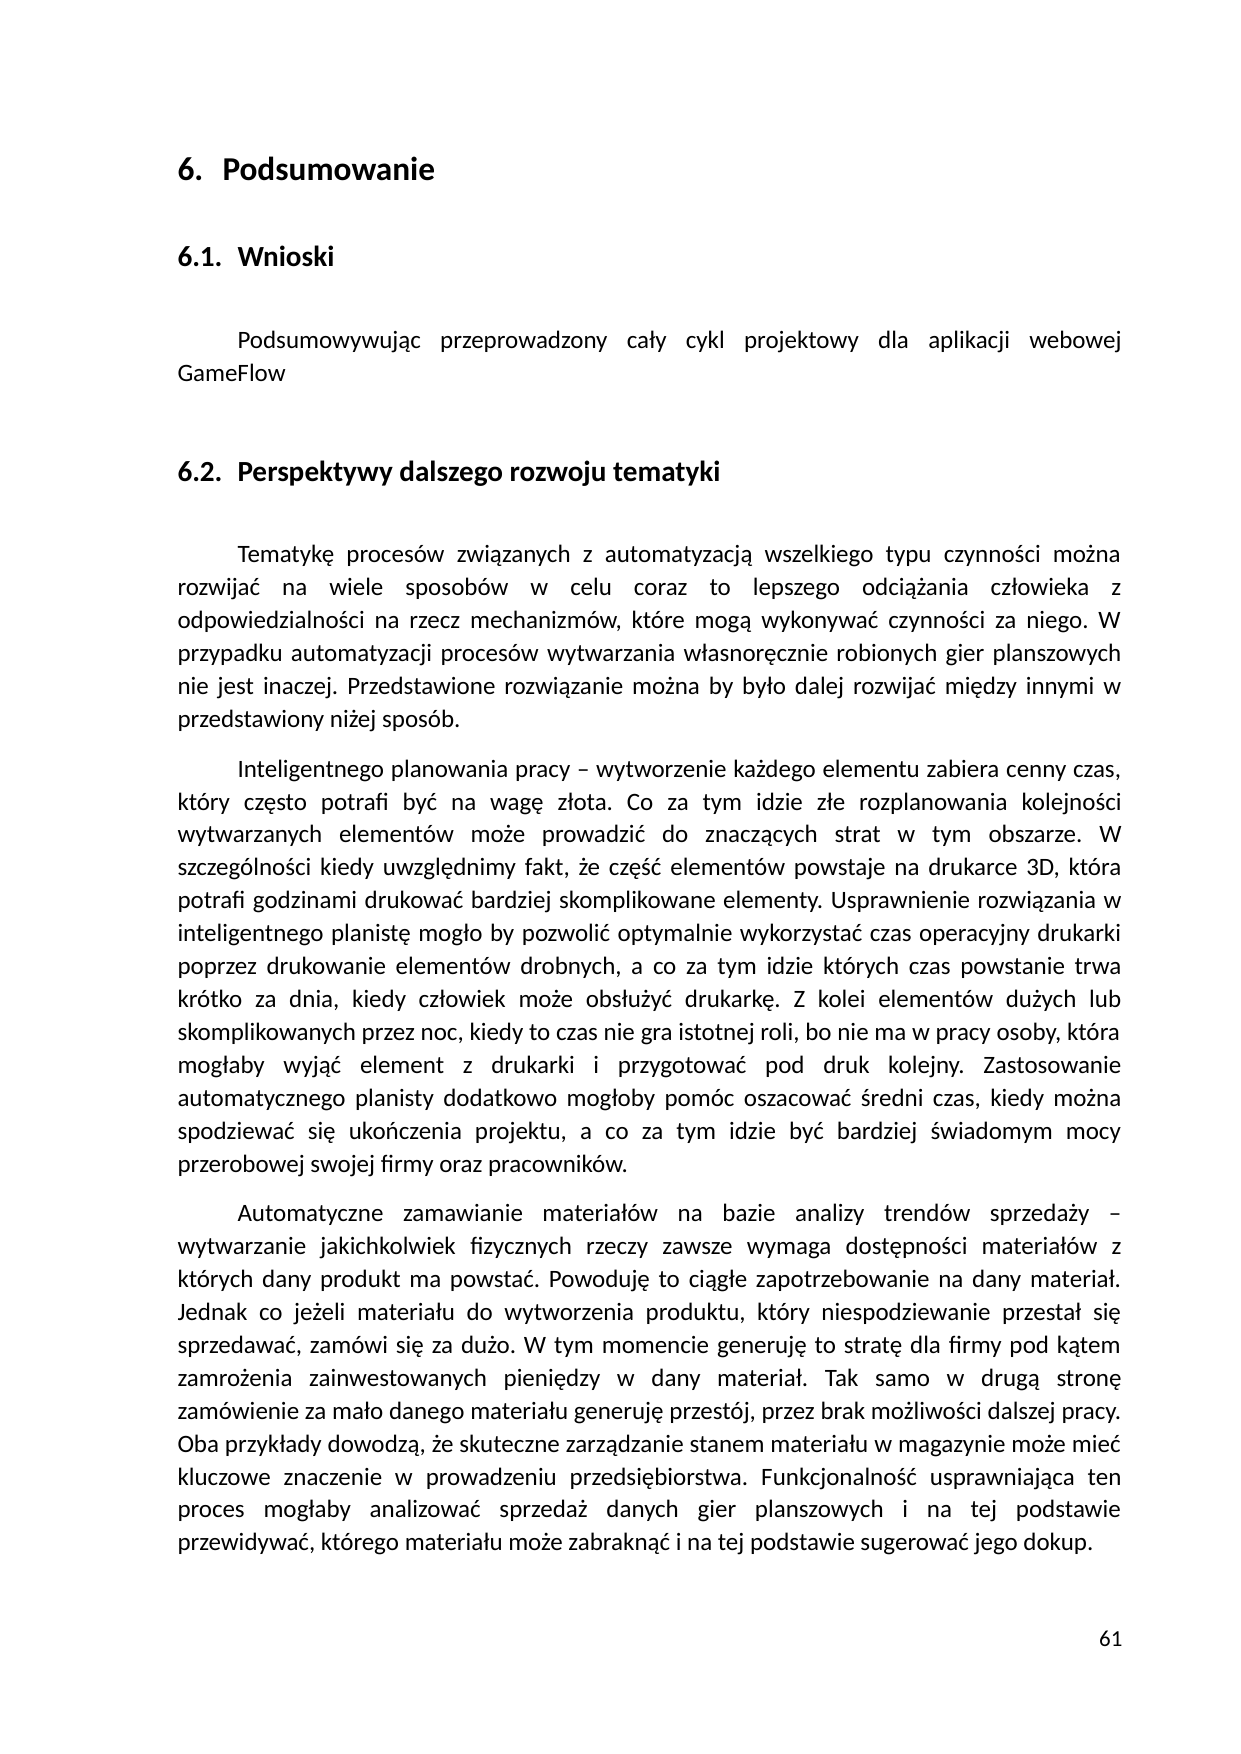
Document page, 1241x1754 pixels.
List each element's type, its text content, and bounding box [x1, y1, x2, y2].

text Podsumowywując przeprowadzony cały cykl projektowy dla aplikacji webowej GameFlow [177, 324, 1122, 387]
subtitle Wnioski [177, 238, 1122, 274]
text Automatyczne zamawianie materiałów na bazie analizy trendów sprzedaży – wytwarzanie jakichkolwiek fizycznych rzeczy zawsze wymaga dostępności materiałów z których dany produkt ma powstać. Powoduję to ciągłe zapotrzebowanie na dany materiał. Jednak co jeżeli materiału do wytworzenia produktu, który niespodziewanie przestał się sprzedawać, zamówi się za dużo. W tym momencie generuję to stratę dla firmy pod kątem zamrożenia zainwestowanych pieniędzy w dany materiał. Tak samo w drugą stronę zamówienie za mało danego materiału generuję przestój, przez brak możliwości dalszej pracy. Oba przykłady dowodzą, że skuteczne zarządzanie stanem materiału w magazynie może mieć kluczowe znaczenie w prowadzeniu przedsiębiorstwa. Funkcjonalność usprawniająca ten proces mogłaby analizować sprzedaż danych gier planszowych i na tej podstawie przewidywać, którego materiału może zabraknąć i na tej podstawie sugerować jego dokup. [177, 1197, 1122, 1557]
subtitle Podsumowanie [177, 148, 1122, 188]
text Tematykę procesów związanych z automatyzacją wszelkiego typu czynności można rozwijać na wiele sposobów w celu coraz to lepszego odciążania człowieka z odpowiedzialności na rzecz mechanizmów, które mogą wykonywać czynności za niego. W przypadku automatyzacji procesów wytwarzania własnoręcznie robionych gier planszowych nie jest inaczej. Przedstawione rozwiązanie można by było dalej rozwijać między innymi w przedstawiony niżej sposób. [177, 538, 1122, 734]
text Inteligentnego planowania pracy – wytworzenie każdego elementu zabiera cenny czas, który często potrafi być na wagę złota. Co za tym idzie złe rozplanowania kolejności wytwarzanych elementów może prowadzić do znaczących strat w tym obszarze. W szczególności kiedy uwzględnimy fakt, że część elementów powstaje na drukarce 3D, która potrafi godzinami drukować bardziej skomplikowane elementy. Usprawnienie rozwiązania w inteligentnego planistę mogło by pozwolić optymalnie wykorzystać czas operacyjny drukarki poprzez drukowanie elementów drobnych, a co za tym idzie których czas powstanie trwa krótko za dnia, kiedy człowiek może obsłużyć drukarkę. Z kolei elementów dużych lub skomplikowanych przez noc, kiedy to czas nie gra istotnej roli, bo nie ma w pracy osoby, która mogłaby wyjąć element z drukarki i przygotować pod druk kolejny. Zastosowanie automatycznego planisty dodatkowo mogłoby pomóc oszacować średni czas, kiedy można spodziewać się ukończenia projektu, a co za tym idzie być bardziej świadomym mocy przerobowej swojej firmy oraz pracowników. [177, 753, 1122, 1178]
subtitle Perspektywy dalszego rozwoju tematyki [177, 453, 1122, 489]
